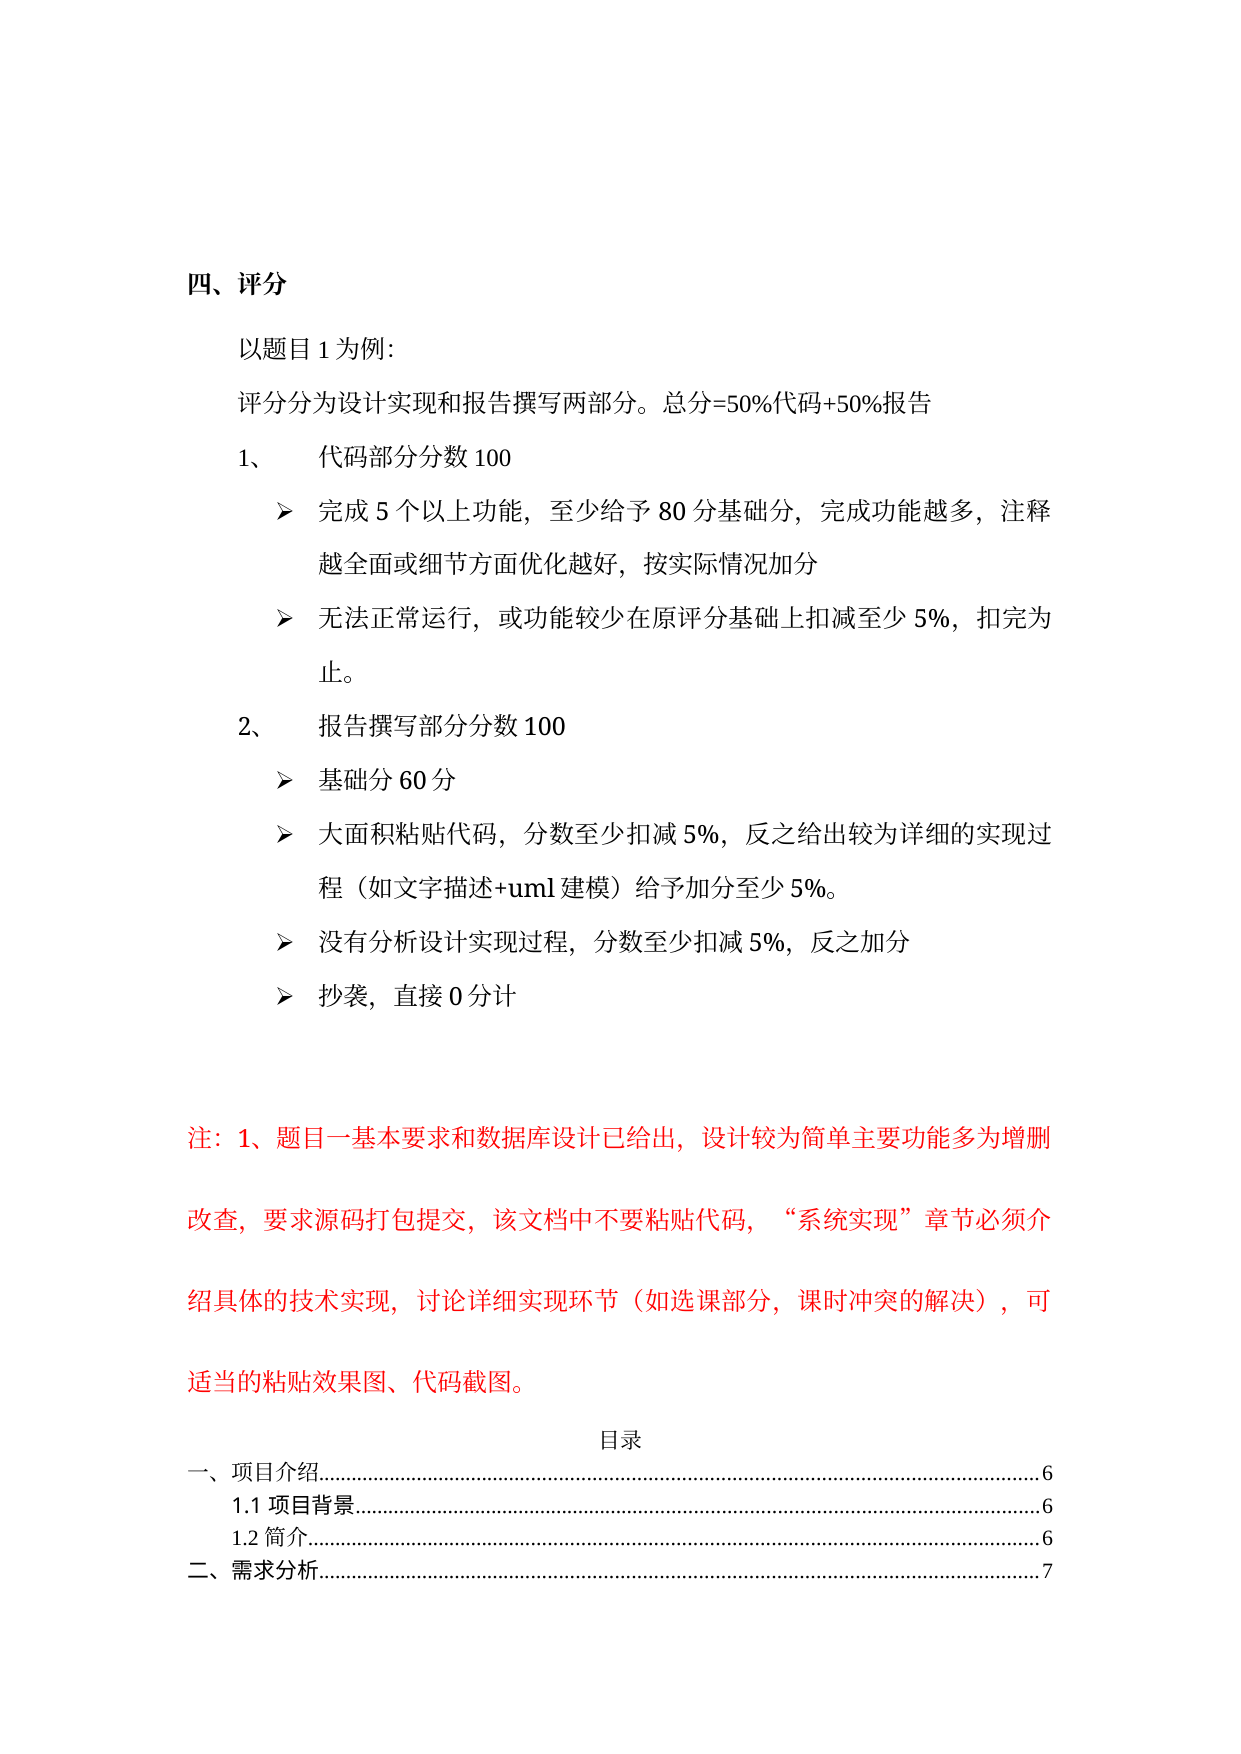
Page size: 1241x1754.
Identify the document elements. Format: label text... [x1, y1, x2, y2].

list 没有分析设计实现过程，分数至少扣减5%，反之加分 [275, 923, 1053, 959]
text 评分分为设计实现和报告撰写两部分。总分=50%代码+50%报告 [187, 383, 1053, 419]
list 无法正常运行，或功能较少在原评分基础上扣减至少5%，扣完为止。 [275, 599, 1053, 689]
list 代码部分分数100 [237, 437, 1053, 473]
list 抄袭，直接0分计 [275, 977, 1053, 1013]
list 报告撰写部分分数100 [237, 707, 1053, 743]
list 大面积粘贴代码，分数至少扣减5%，反之给出较为详细的实现过程（如文字描述+uml建模）给予加分至少5%。 [275, 815, 1053, 905]
text 以题目1为例： [187, 330, 1053, 366]
list 基础分60分 [275, 761, 1053, 797]
text 注：1、题目一基本要求和数据库设计已给出，设计较为简单主要功能多为增删改查，要求源码打包提交，该文档中不要粘贴代码，“系统实现”章节必须介绍具体的技术实现，讨论详细实现环节（如选课部分，课时冲突的解决），可适当的粘贴效果图、代码截图。 [187, 1104, 1053, 1413]
list 完成5个以上功能，至少给予80分基础分，完成功能越多，注释越全面或细节方面优化越好，按实际情况加分 [275, 491, 1053, 581]
text 四、评分 [187, 264, 1053, 301]
